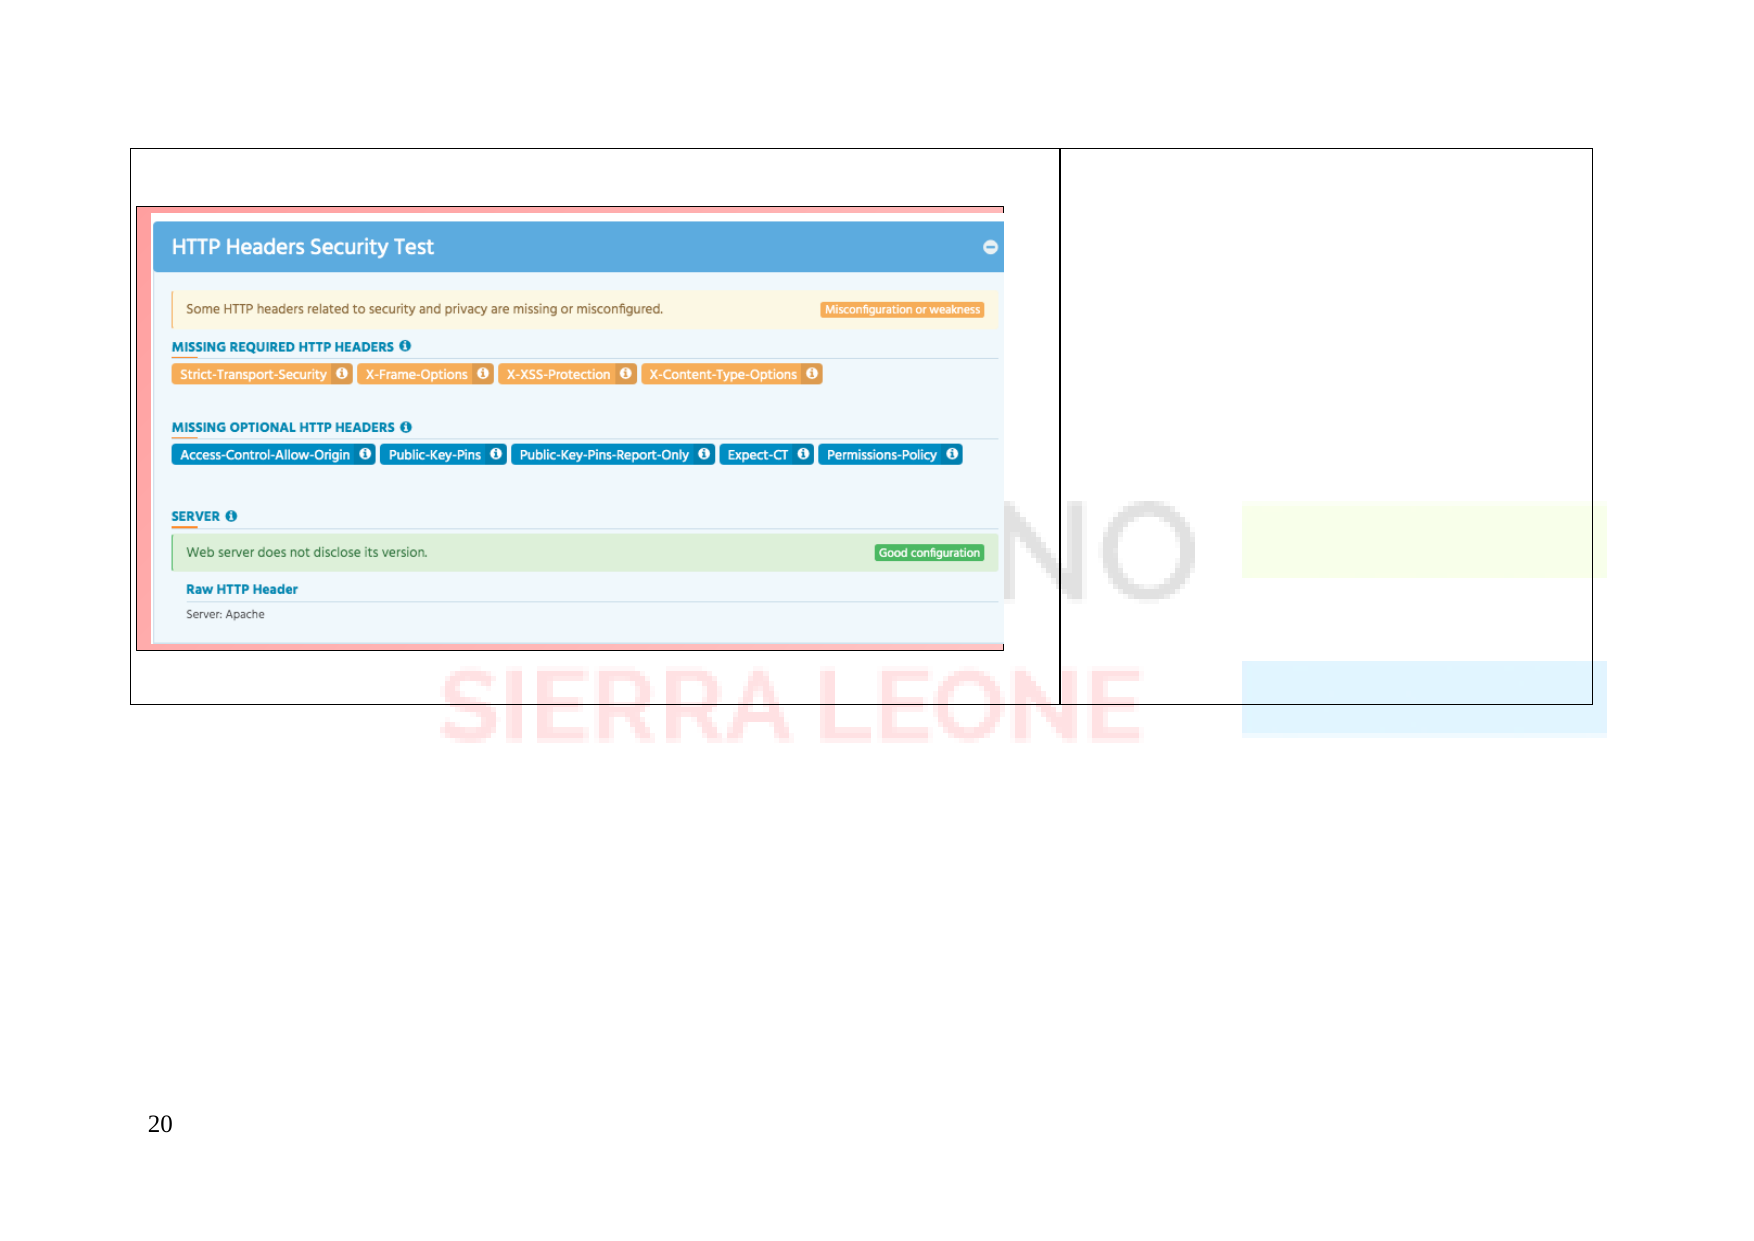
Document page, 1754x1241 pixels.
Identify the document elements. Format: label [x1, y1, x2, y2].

table_cell [1061, 149, 1592, 704]
table_cell [131, 149, 1059, 704]
picture [151, 213, 1004, 644]
